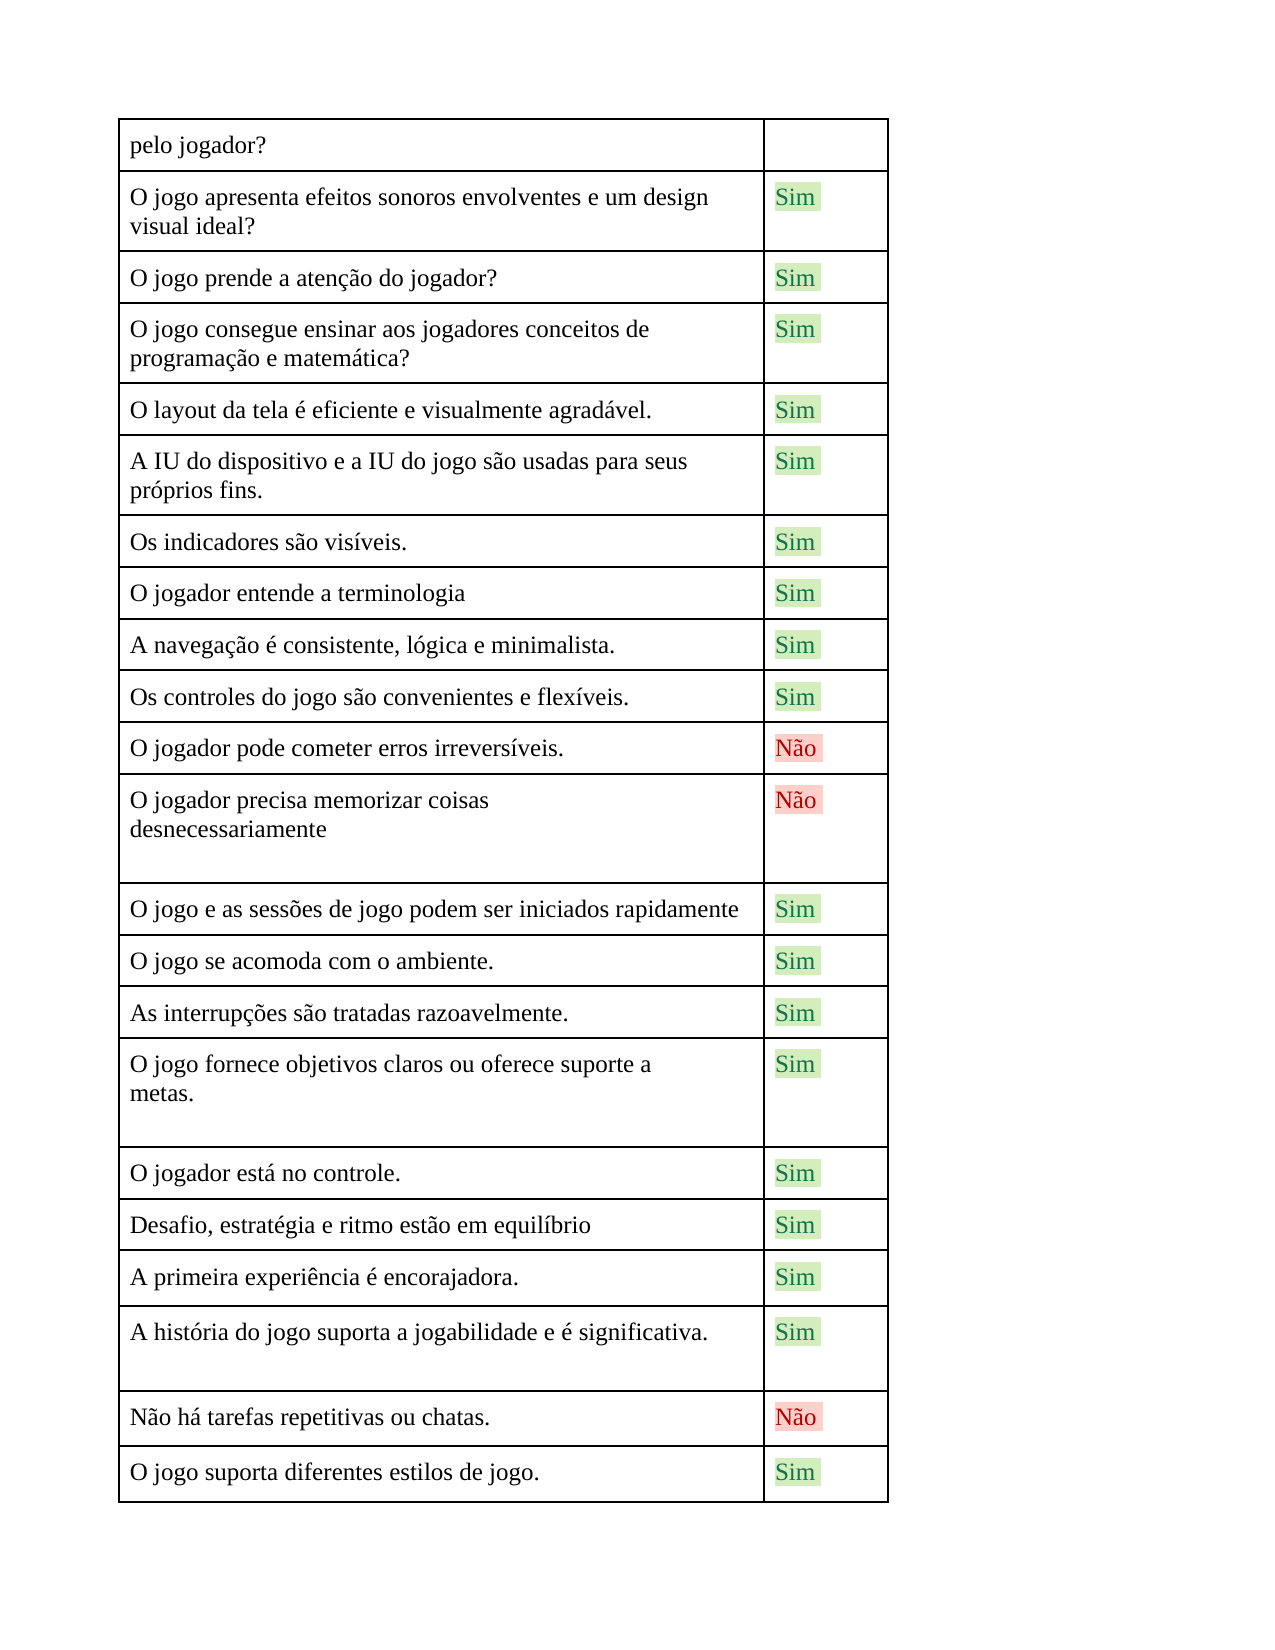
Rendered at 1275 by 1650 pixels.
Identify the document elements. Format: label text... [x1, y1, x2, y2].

table_cell O jogo apresenta efeitos sonoros envolventes e um design visual ideal? [120, 172, 763, 250]
table_cell Os controles do jogo são convenientes e flexíveis. [120, 671, 763, 721]
table_cell O jogador precisa memorizar coisas desnecessariamente [120, 775, 763, 882]
table_cell Desafio, estratégia e ritmo estão em equilíbrio [120, 1200, 763, 1249]
table_cell [765, 568, 887, 618]
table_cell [120, 120, 763, 170]
table_cell O jogo e as sessões de jogo podem ser iniciados rapidamente [120, 884, 763, 933]
table_cell As interrupções são tratadas razoavelmente. [120, 987, 763, 1037]
table_cell [765, 1039, 887, 1146]
table_cell O jogo consegue ensinar aos jogadores conceitos de programação e matemática? [120, 304, 763, 382]
table_cell A primeira experiência é encorajadora. [120, 1251, 763, 1305]
table_cell O layout da tela é eficiente e visualmente agradável. [120, 384, 763, 434]
table_cell [765, 172, 887, 250]
table_cell [765, 120, 887, 170]
table_cell [765, 723, 887, 773]
table_cell [765, 1392, 887, 1445]
table_cell [765, 1307, 887, 1389]
table_cell A navegação é consistente, lógica e minimalista. [120, 620, 763, 669]
table_cell O jogador entende a terminologia [120, 568, 763, 618]
table_cell [765, 516, 887, 566]
table_cell [765, 1148, 887, 1198]
table_cell [765, 775, 887, 882]
table_cell [765, 304, 887, 382]
table_cell [765, 987, 887, 1037]
table_cell A IU do dispositivo e a IU do jogo são usadas para seus próprios fins. [120, 436, 763, 514]
table_cell [765, 1200, 887, 1249]
table_cell Não há tarefas repetitivas ou chatas. [120, 1392, 763, 1445]
table_cell [765, 671, 887, 721]
table_cell [765, 384, 887, 434]
table_cell [765, 620, 887, 669]
table_cell [765, 252, 887, 302]
table_cell O jogador está no controle. [120, 1148, 763, 1198]
table_cell O jogo prende a atenção do jogador? [120, 252, 763, 302]
table_cell [765, 884, 887, 933]
table_cell O jogo suporta diferentes estilos de jogo. [120, 1447, 763, 1501]
table_cell Os indicadores são visíveis. [120, 516, 763, 566]
table_cell [765, 436, 887, 514]
table_cell O jogo fornece objetivos claros ou oferece suporte a metas. [120, 1039, 763, 1146]
table_cell [765, 936, 887, 985]
table_cell O jogo se acomoda com o ambiente. [120, 936, 763, 985]
table_cell [765, 1251, 887, 1305]
table_cell O jogador pode cometer erros irreversíveis. [120, 723, 763, 773]
table_cell [765, 1447, 887, 1501]
table_cell A história do jogo suporta a jogabilidade e é significativa. [120, 1307, 763, 1389]
